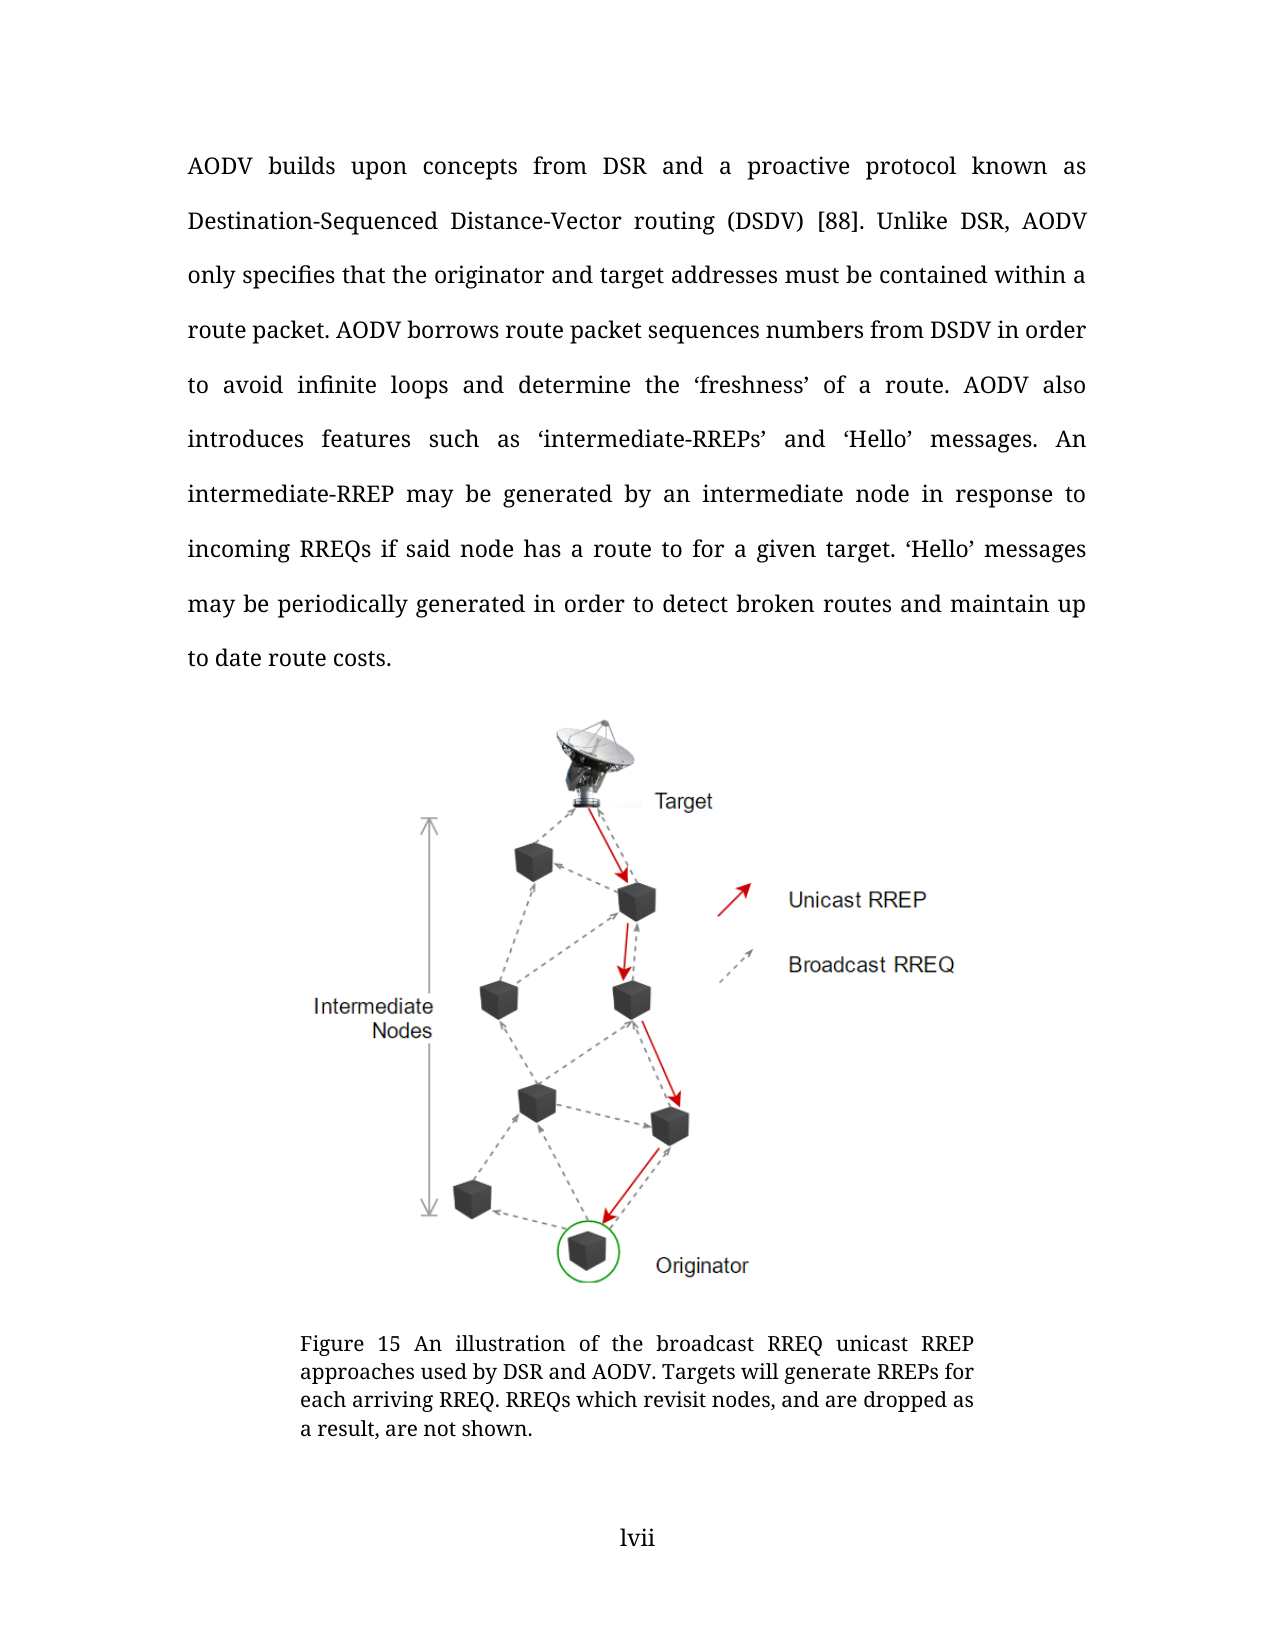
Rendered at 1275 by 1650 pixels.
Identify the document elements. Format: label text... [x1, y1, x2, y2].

picture [306, 713, 969, 1289]
text Figure 15 An illustration of the broadcast RREQ unicast RREP approaches used by DSR and AODV. Targets will generate RREPs for each arriving RREQ. RREQs which revisit nodes, and are dropped as a result, are not shown. [300, 1329, 975, 1442]
text AODV builds upon concepts from DSR and a proactive protocol known as Destination-Sequenced Distance-Vector routing (DSDV) [88]. Unlike DSR, AODV only specifies that the originator and target addresses must be contained within a route packet. AODV borrows route packet sequences numbers from DSDV in order to avoid infinite loops and determine the ‘freshness’ of a route. AODV also introduces features such as ‘intermediate-RREPs’ and ‘Hello’ messages. An intermediate-RREP may be generated by an intermediate node in response to incoming RREQs if said node has a route to for a given target. ‘Hello’ messages may be periodically generated in order to detect broken routes and maintain up to date route costs. [187, 150, 1087, 673]
